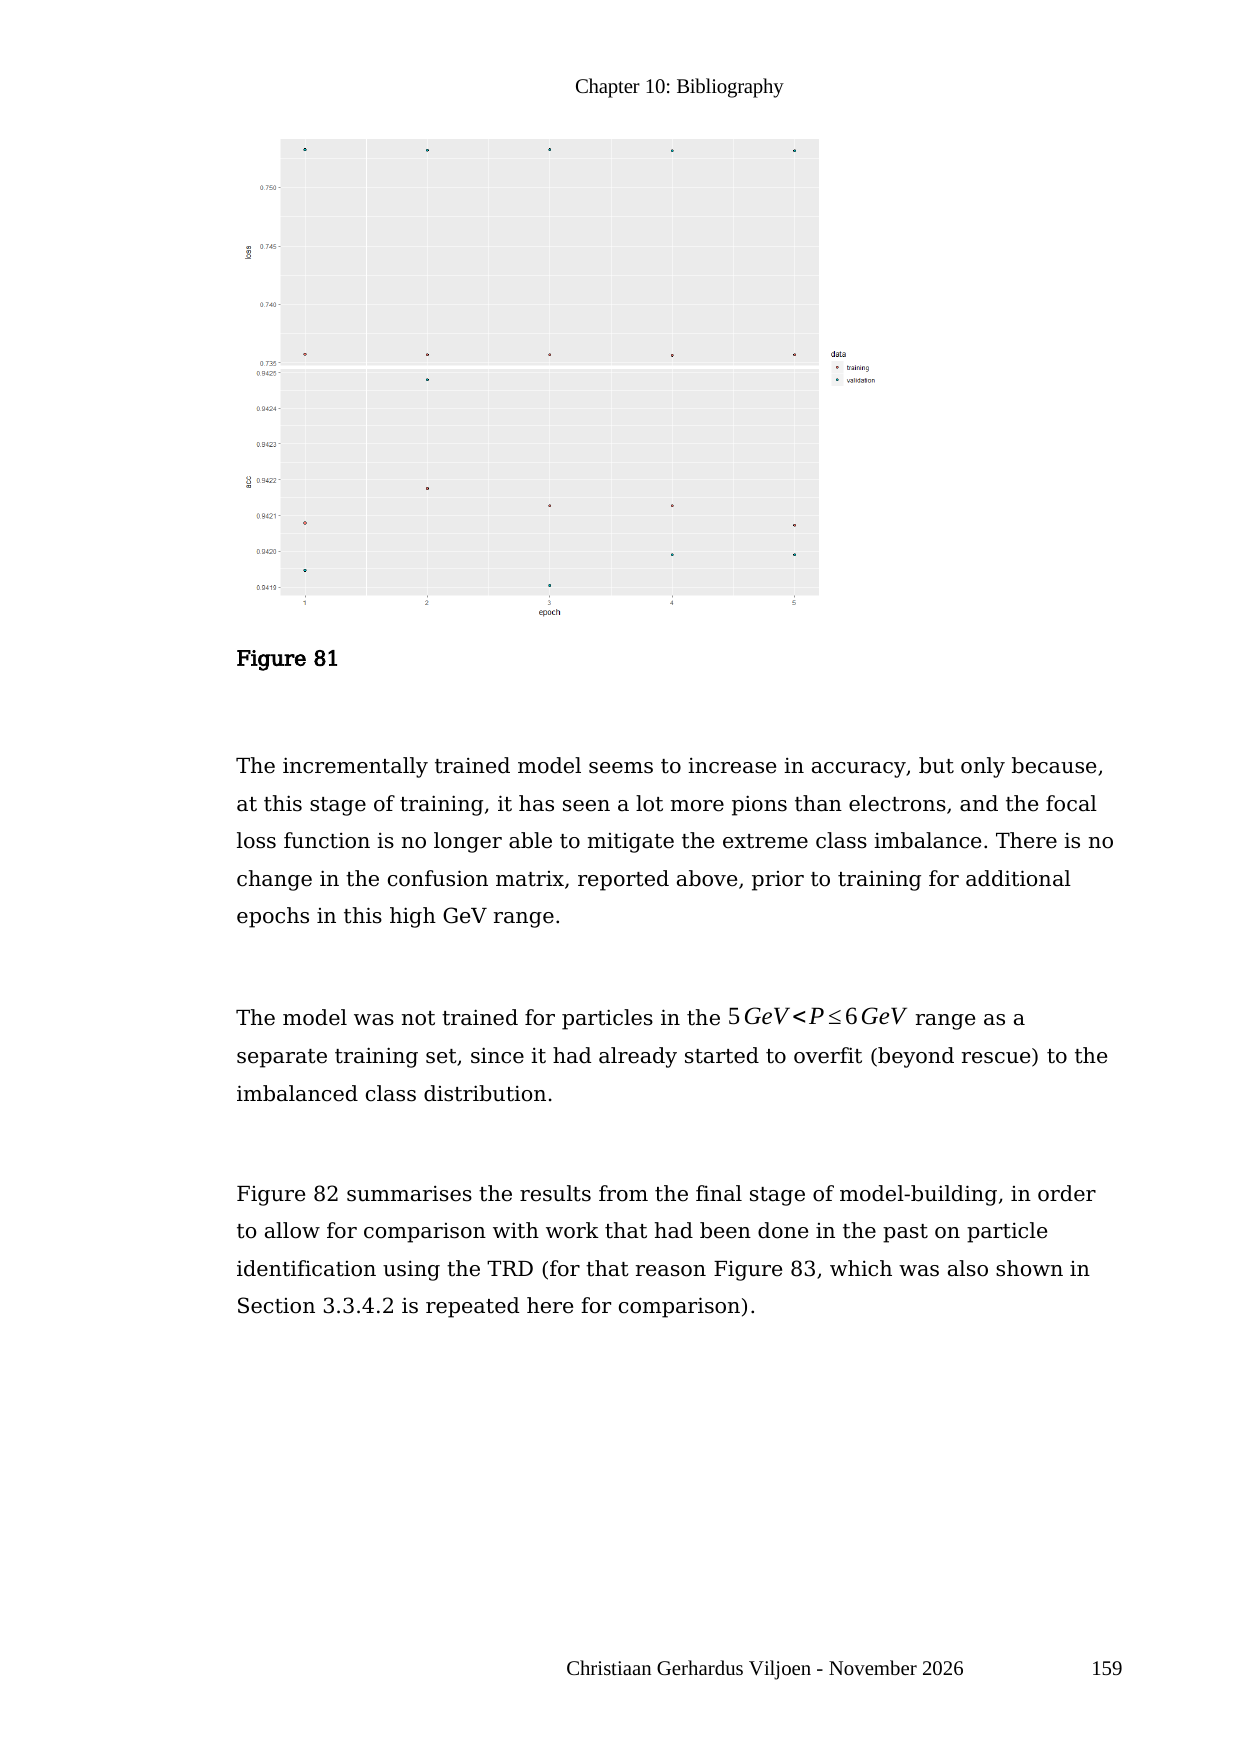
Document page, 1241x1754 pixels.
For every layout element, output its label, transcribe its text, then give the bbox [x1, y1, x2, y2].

text The model was not trained for particles in the range as a separate training set, since it had already started to overfit (beyond rescue) to the imbalanced class distribution. [236, 1003, 1122, 1106]
picture [236, 135, 883, 620]
text The incrementally trained model seems to increase in accuracy, but only because, at this stage of training, it has seen a lot more pions than electrons, and the focal loss function is no longer able to mitigate the extreme class imbalance. There is no change in the confusion matrix, reported above, prior to training for additional epochs in this high GeV range. [236, 753, 1122, 928]
